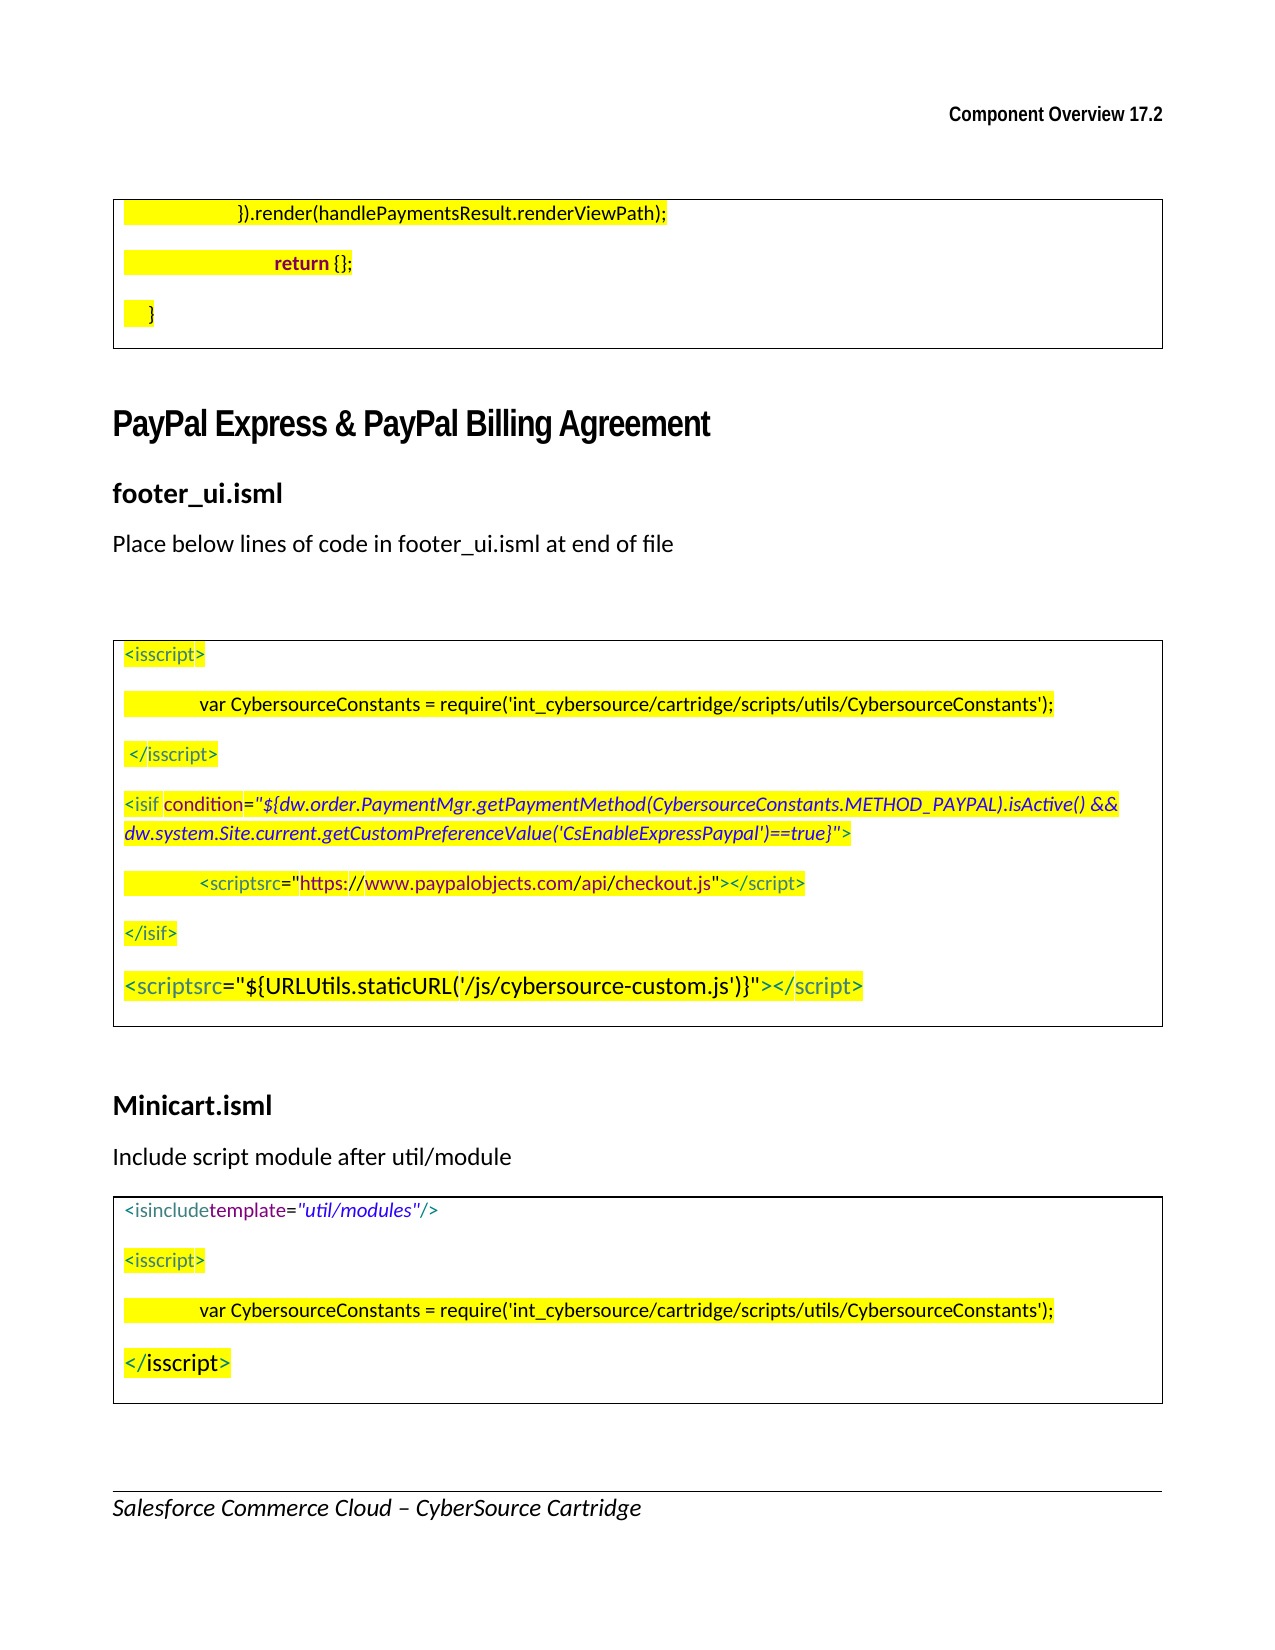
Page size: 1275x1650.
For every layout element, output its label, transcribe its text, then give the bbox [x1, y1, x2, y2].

subtitle Minicart.isml [112, 1087, 1162, 1123]
table_header <isincludetemplate="util/modules"/> <isscript> var CybersourceConstants = require('int_cybersource/cartridge/scripts/utils/CybersourceConstants'); </isscript> [114, 1198, 1162, 1403]
subtitle PayPal Express & PayPal Billing Agreement [112, 401, 1162, 444]
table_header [114, 200, 1162, 348]
text Place below lines of code in footer_ui.isml at end of file [112, 529, 1162, 559]
text Include script module after util/module [112, 1141, 1162, 1171]
table_header <isscript> var CybersourceConstants = require('int_cybersource/cartridge/scripts/utils/CybersourceConstants'); </isscript> <isif condition="${dw.order.PaymentMgr.getPaymentMethod(CybersourceConstants.METHOD_PAYPAL).isActive() && dw.system.Site.current.getCustomPreferenceValue('CsEnableExpressPaypal')==true}"> <scriptsrc="https://www.paypalobjects.com/api/checkout.js"></script> </isif> <scriptsrc="${URLUtils.staticURL('/js/cybersource-custom.js')}"></script> [114, 641, 1162, 1026]
subtitle footer_ui.isml [112, 475, 1162, 511]
